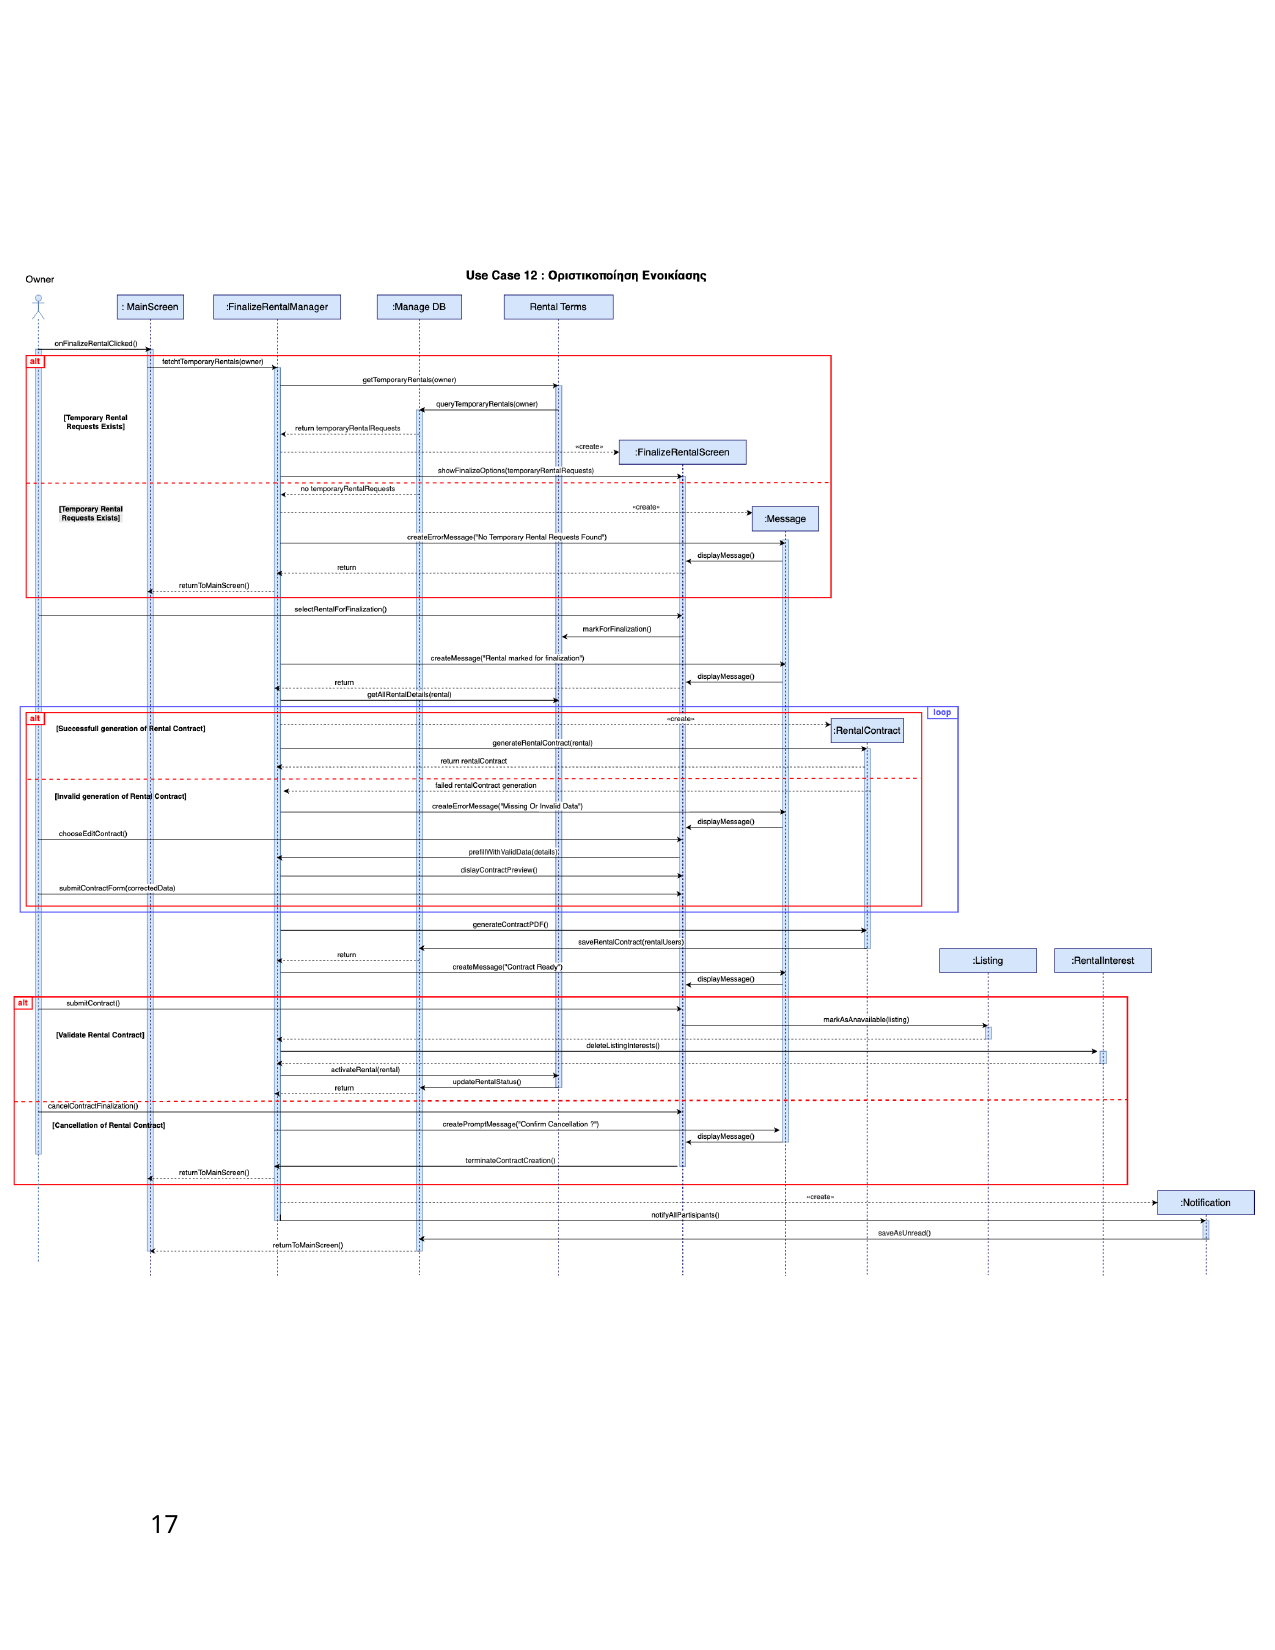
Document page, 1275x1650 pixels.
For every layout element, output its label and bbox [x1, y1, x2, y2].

picture [0, 256, 1275, 1276]
